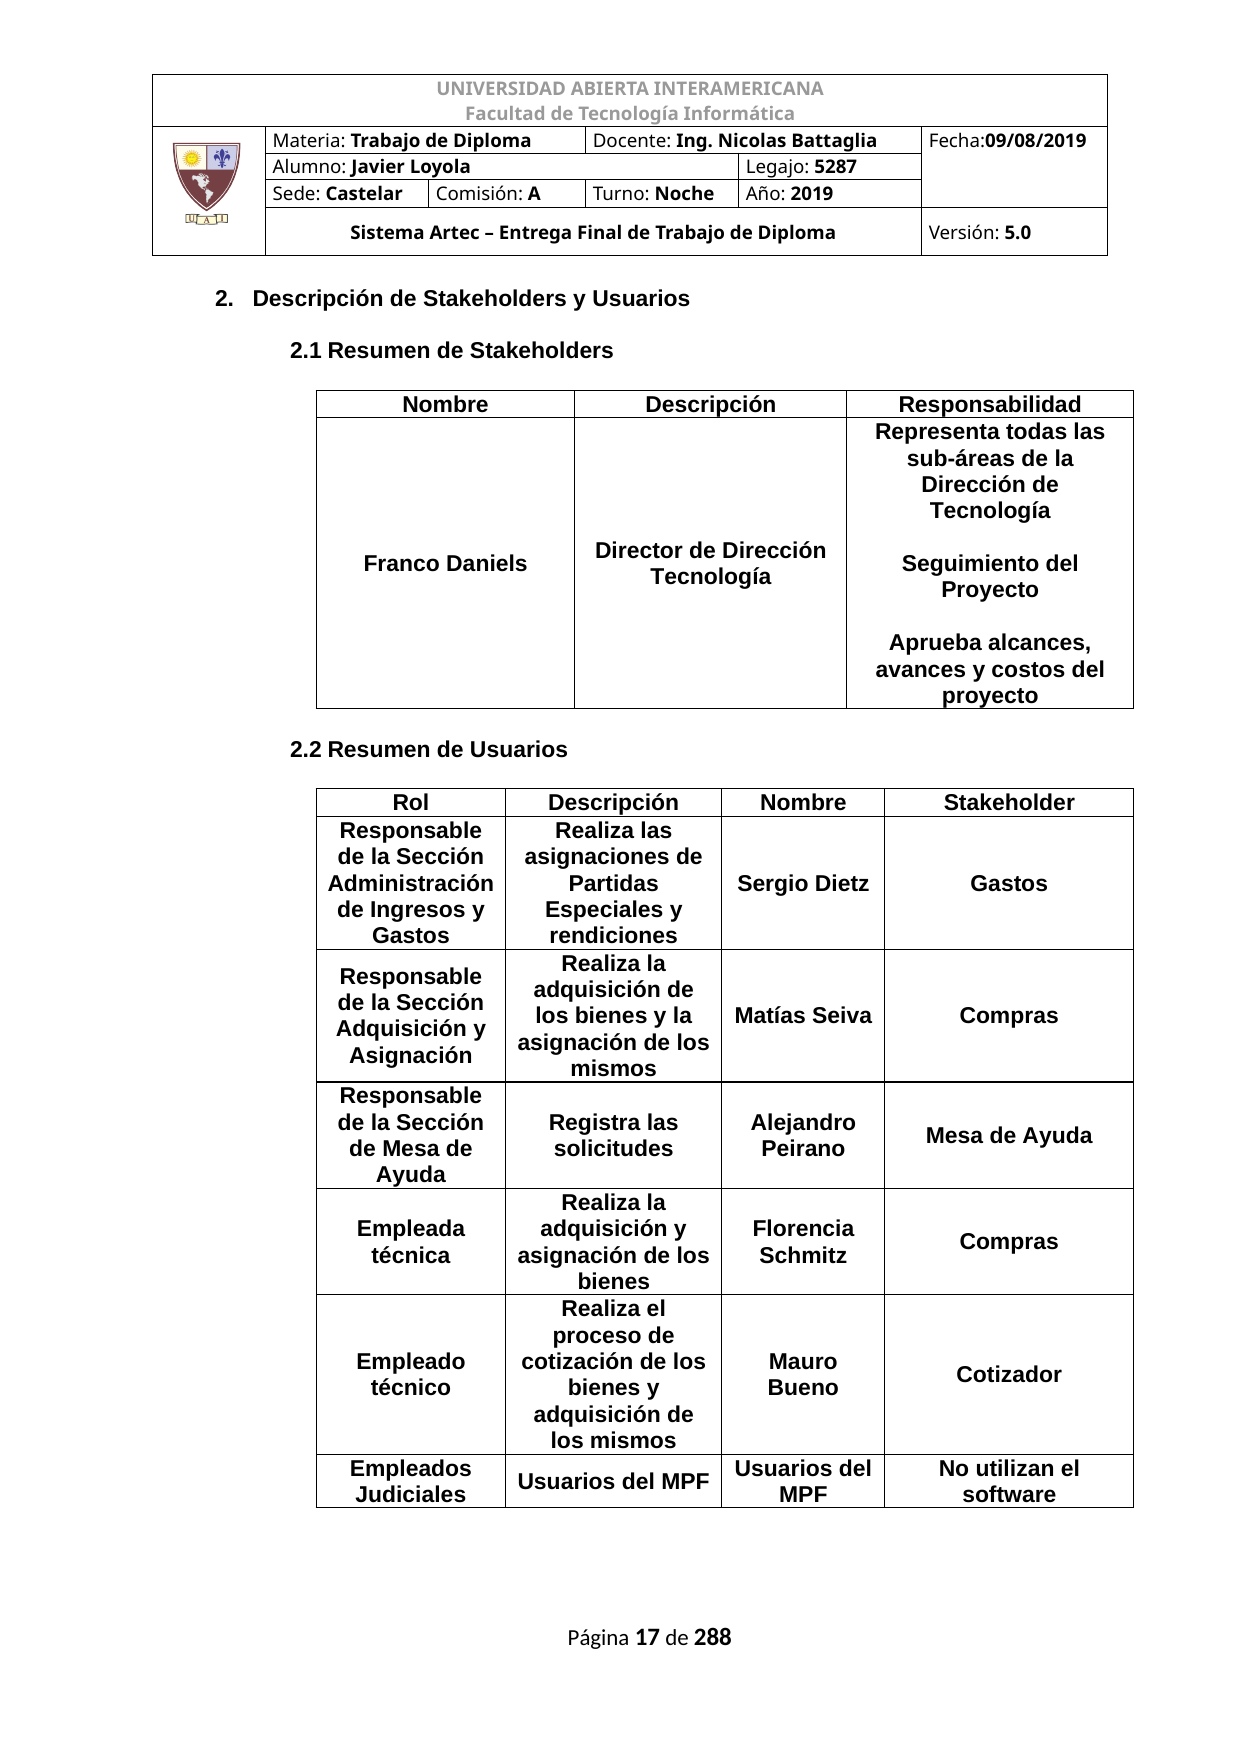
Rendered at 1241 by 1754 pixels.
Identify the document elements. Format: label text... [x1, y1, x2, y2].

table_header Descripción [506, 789, 721, 816]
table_header Stakeholder [885, 789, 1133, 816]
table_cell Compras [885, 1189, 1133, 1294]
table_cell Usuarios del MPF [506, 1455, 721, 1507]
table_cell Empleado técnico [317, 1295, 505, 1453]
table_header Responsabilidad [847, 391, 1133, 417]
table_cell Cotizador [885, 1295, 1133, 1453]
table_cell Representa todas las sub-áreas de la Dirección de Tecnología Seguimiento del Proyecto Aprueba alcances, avances y costos del proyecto [847, 418, 1133, 708]
table_cell Responsable de la Sección Administración de Ingresos y Gastos [317, 817, 505, 948]
table_cell Gastos [885, 817, 1133, 948]
table_cell Realiza el proceso de cotización de los bienes y adquisición de los mismos [506, 1295, 721, 1453]
table_cell Responsable de la Sección Adquisición y Asignación [317, 950, 505, 1081]
table_cell Florencia Schmitz [722, 1189, 884, 1294]
table_header Nombre [722, 789, 884, 816]
table_cell Mauro Bueno [722, 1295, 884, 1453]
table_cell Matías Seiva [722, 950, 884, 1081]
table_header Nombre [317, 391, 574, 417]
table_cell Alejandro Peirano [722, 1083, 884, 1188]
table_cell Empleados Judiciales [317, 1455, 505, 1507]
table_cell Franco Daniels [317, 418, 574, 708]
table_header Descripción [575, 391, 846, 417]
table_cell Director de Dirección Tecnología [575, 418, 846, 708]
table_cell Usuarios del MPF [722, 1455, 884, 1507]
table_cell Mesa de Ayuda [885, 1083, 1133, 1188]
table_cell No utilizan el software [885, 1455, 1133, 1507]
table_cell Responsable de la Sección de Mesa de Ayuda [317, 1083, 505, 1188]
table_cell Realiza la adquisición y asignación de los bienes [506, 1189, 721, 1294]
table_cell Compras [885, 950, 1133, 1081]
list Resumen de Usuarios [290, 736, 1122, 762]
table_cell Empleada técnica [317, 1189, 505, 1294]
picture [157, 136, 257, 228]
table_cell Sergio Dietz [722, 817, 884, 948]
table_cell Realiza la adquisición de los bienes y la asignación de los mismos [506, 950, 721, 1081]
table_cell Registra las solicitudes [506, 1083, 721, 1188]
list Descripción de Stakeholders y Usuarios [215, 284, 1122, 311]
list Resumen de Stakeholders [290, 337, 1122, 363]
table_header Rol [317, 789, 505, 816]
table_cell Realiza las asignaciones de Partidas Especiales y rendiciones [506, 817, 721, 948]
